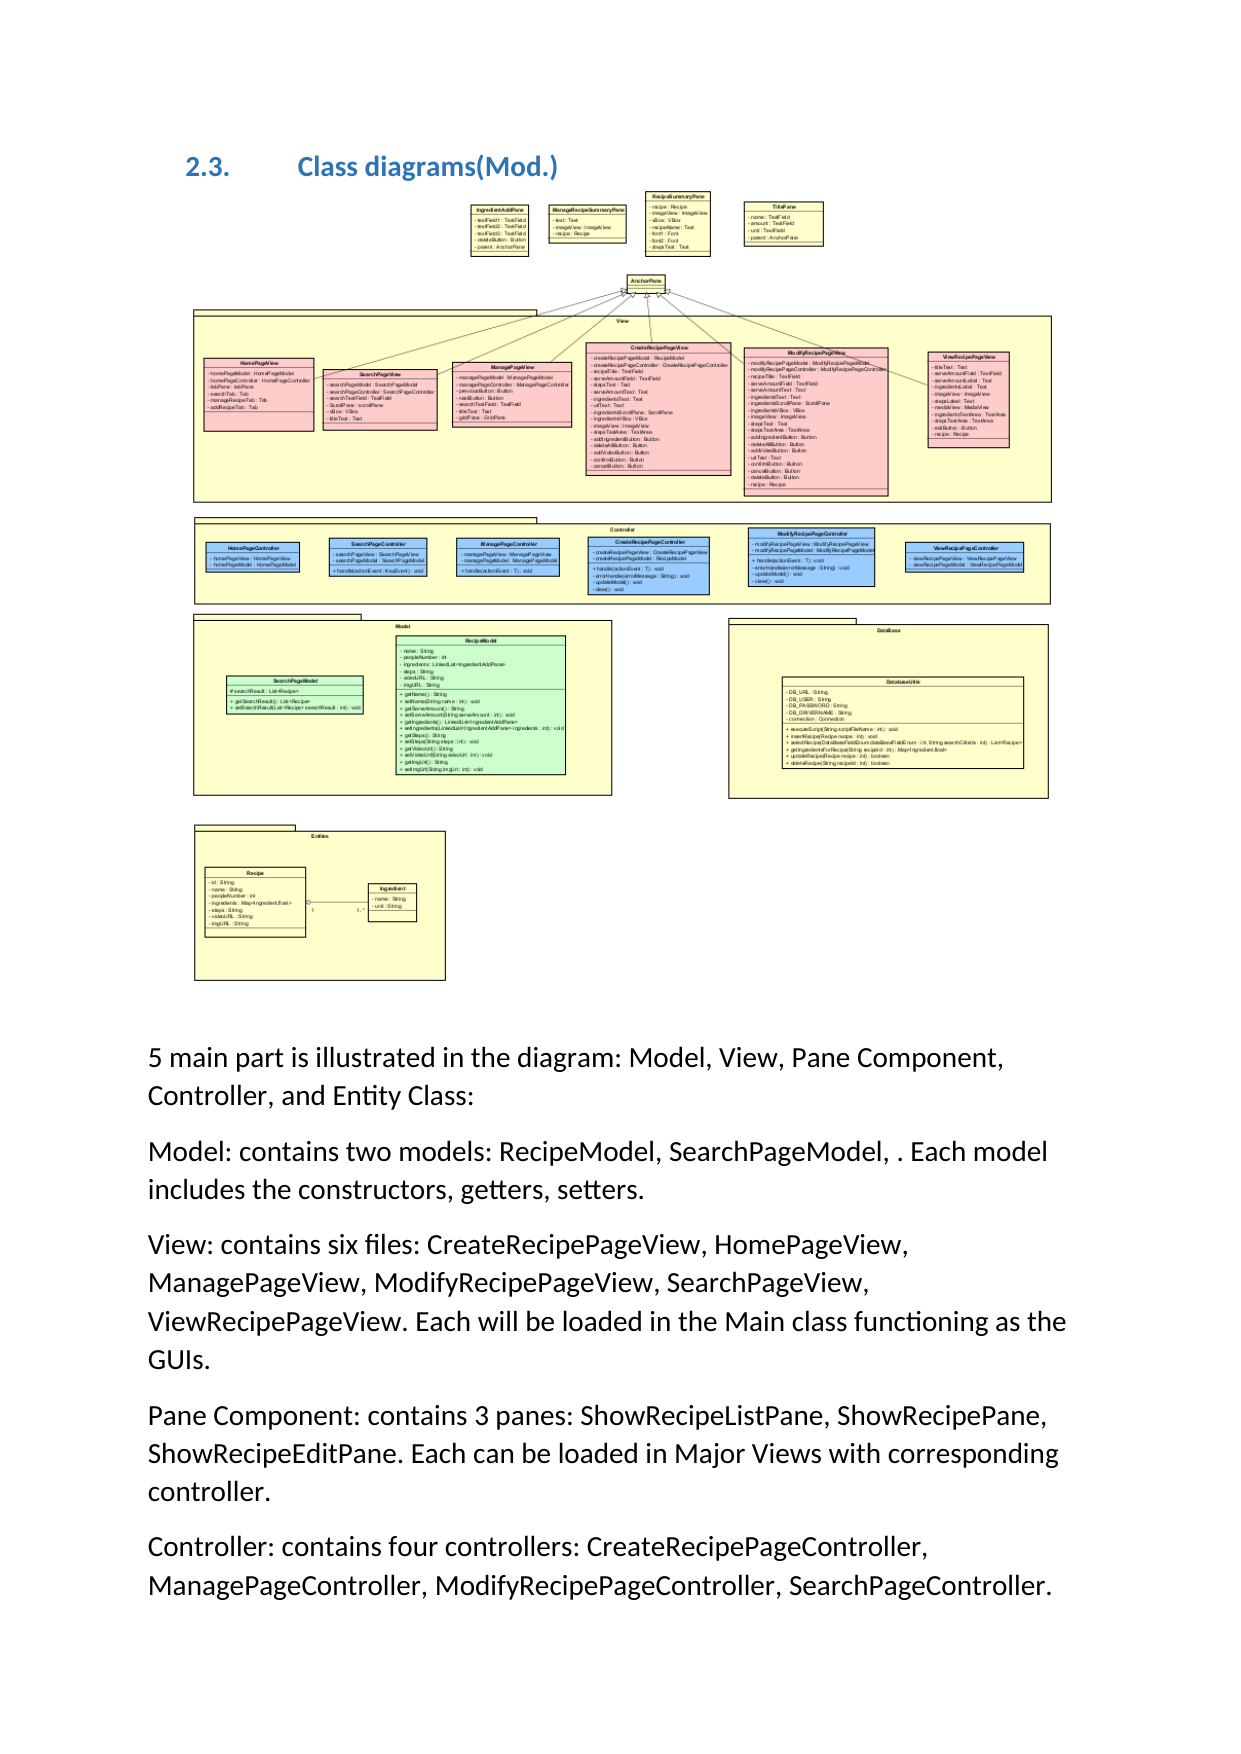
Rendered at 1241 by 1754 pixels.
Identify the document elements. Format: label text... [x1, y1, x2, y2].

text Model: contains two models: RecipeModel, SearchPageModel, . Each model includes the constructors, getters, setters. [148, 1133, 1093, 1207]
text View: contains six files: CreateRecipePageView, HomePageView, ManagePageView, ModifyRecipePageView, SearchPageView, ViewRecipePageView. Each will be loaded in the Main class functioning as the GUIs. [148, 1226, 1093, 1377]
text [148, 1528, 1093, 1603]
subtitle Class diagrams(Mod.) [185, 148, 1093, 183]
text 5 main part is illustrated in the diagram: Model, View, Pane Component, Controller, and Entity Class: [148, 1039, 1093, 1113]
text Pane Component: contains 3 panes: ShowRecipeListPane, ShowRecipePane, ShowRecipeEditPane. Each can be loaded in Major Views with corresponding controller. [148, 1397, 1093, 1509]
picture [147, 186, 1093, 1021]
